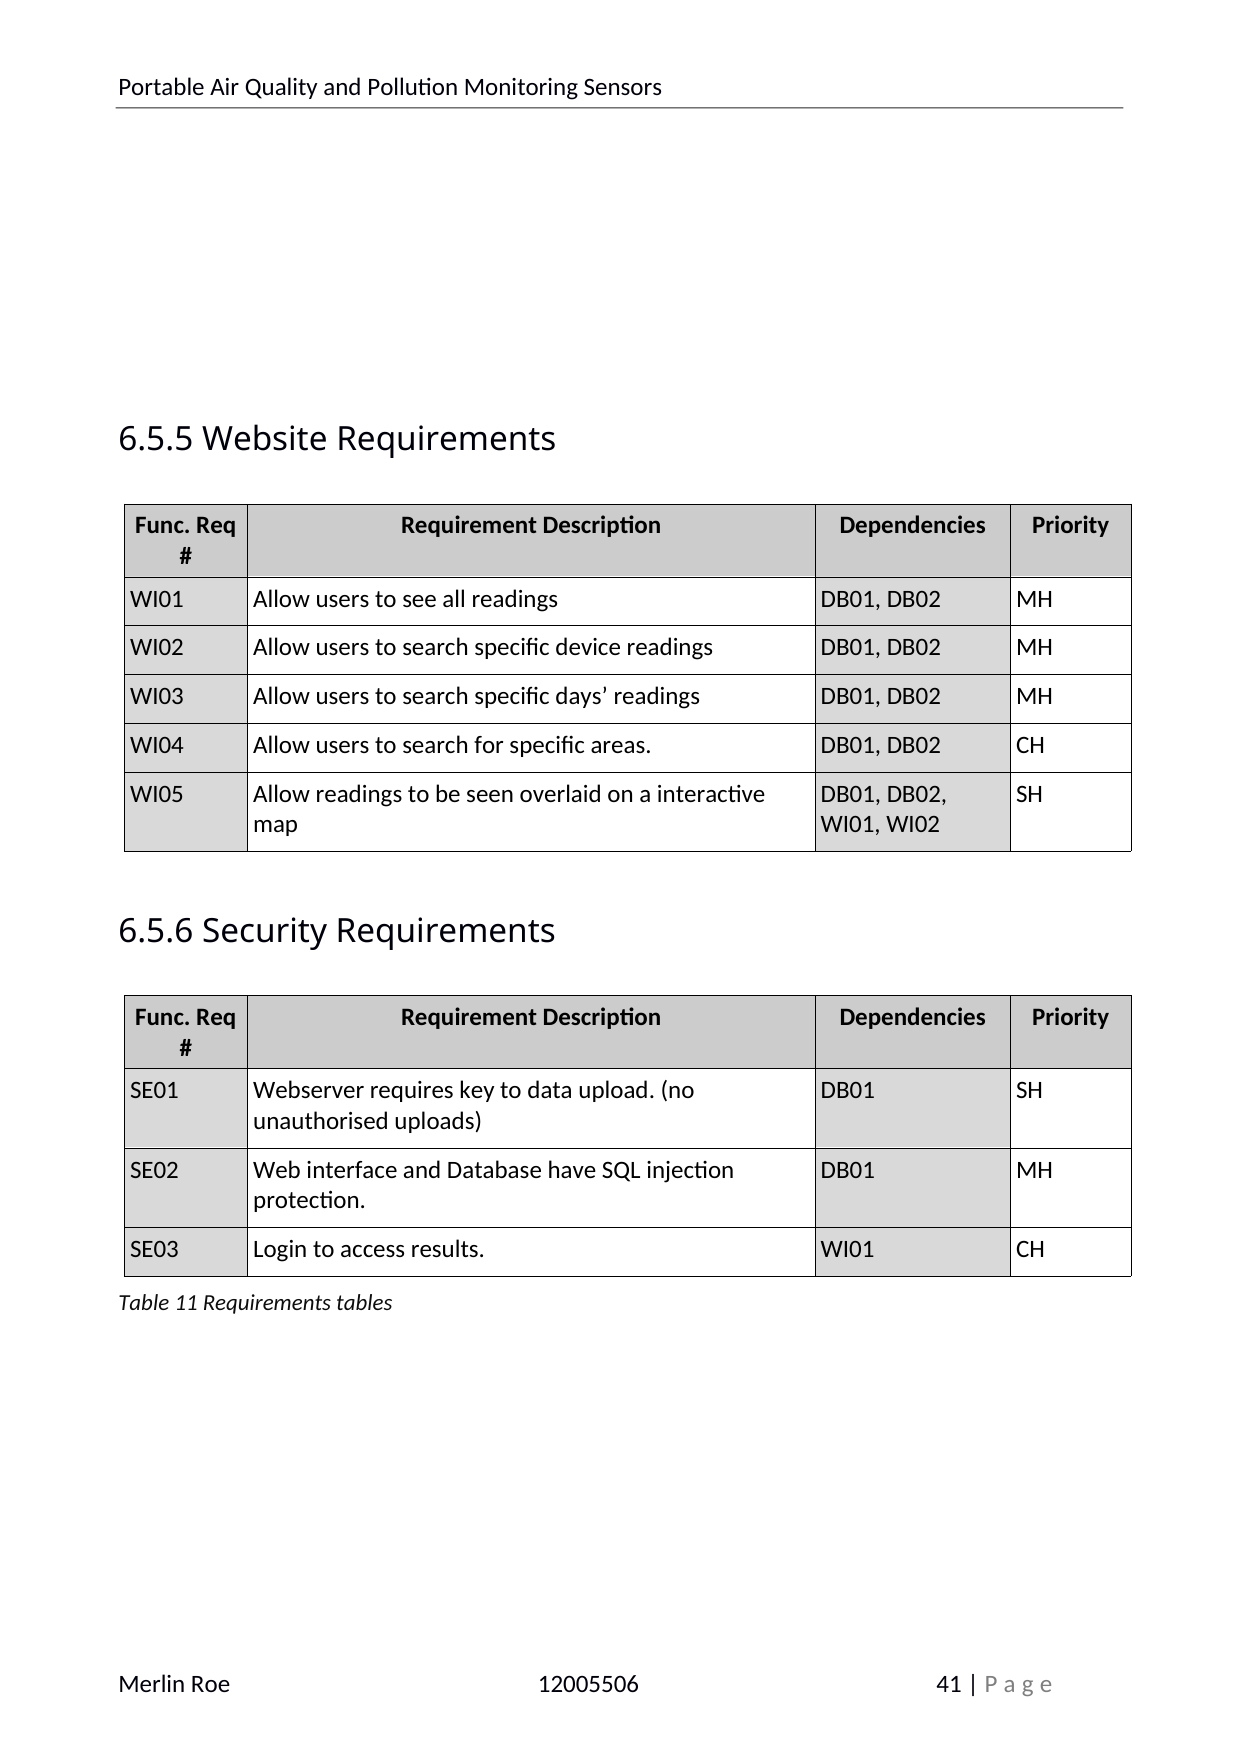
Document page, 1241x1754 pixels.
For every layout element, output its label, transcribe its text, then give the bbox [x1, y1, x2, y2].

table_header Dependencies [816, 505, 1010, 576]
table_cell Webserver requires key to data upload. (no unauthorised uploads) [248, 1069, 815, 1147]
table_header Func. Req # [125, 505, 247, 576]
table_cell Web interface and Database have SQL injection protection. [248, 1149, 815, 1227]
table_cell MH [1011, 1149, 1131, 1227]
table_cell WI05 [125, 773, 247, 851]
table_cell Allow users to search specific days’ readings [248, 675, 815, 723]
table_cell SE02 [125, 1149, 247, 1227]
table_cell Allow readings to be seen overlaid on a interactive map [248, 773, 815, 851]
table_cell Allow users to search specific device readings [248, 626, 815, 674]
table_cell SH [1011, 773, 1131, 851]
table_header Requirement Description [248, 505, 815, 576]
table_cell CH [1011, 1228, 1131, 1276]
table_cell CH [1011, 724, 1131, 771]
table_cell MH [1011, 578, 1131, 625]
text Table 11 Requirements tables [118, 1288, 1123, 1317]
table_cell DB01, DB02 [816, 724, 1010, 771]
table_cell MH [1011, 626, 1131, 674]
table_cell DB01 [816, 1149, 1010, 1227]
table_header Func. Req # [125, 996, 247, 1068]
table_cell DB01 [816, 1069, 1010, 1147]
table_cell MH [1011, 675, 1131, 723]
table_cell SH [1011, 1069, 1131, 1147]
table_cell WI01 [816, 1228, 1010, 1276]
table_cell DB01, DB02 [816, 675, 1010, 723]
subtitle Security Requirements [118, 907, 1123, 952]
table_header Priority [1011, 505, 1131, 576]
table_cell WI03 [125, 675, 247, 723]
table_cell WI02 [125, 626, 247, 674]
table_cell DB01, DB02 [816, 626, 1010, 674]
table_header Requirement Description [248, 996, 815, 1068]
table_cell SE01 [125, 1069, 247, 1147]
subtitle Website Requirements [118, 415, 1123, 460]
table_header Dependencies [816, 996, 1010, 1068]
table_cell WI01 [125, 578, 247, 625]
table_cell Allow users to search for specific areas. [248, 724, 815, 771]
table_cell DB01, DB02, WI01, WI02 [816, 773, 1010, 851]
table_cell Login to access results. [248, 1228, 815, 1276]
table_cell Allow users to see all readings [248, 578, 815, 625]
table_cell SE03 [125, 1228, 247, 1276]
table_cell DB01, DB02 [816, 578, 1010, 625]
table_cell WI04 [125, 724, 247, 771]
table_header Priority [1011, 996, 1131, 1068]
